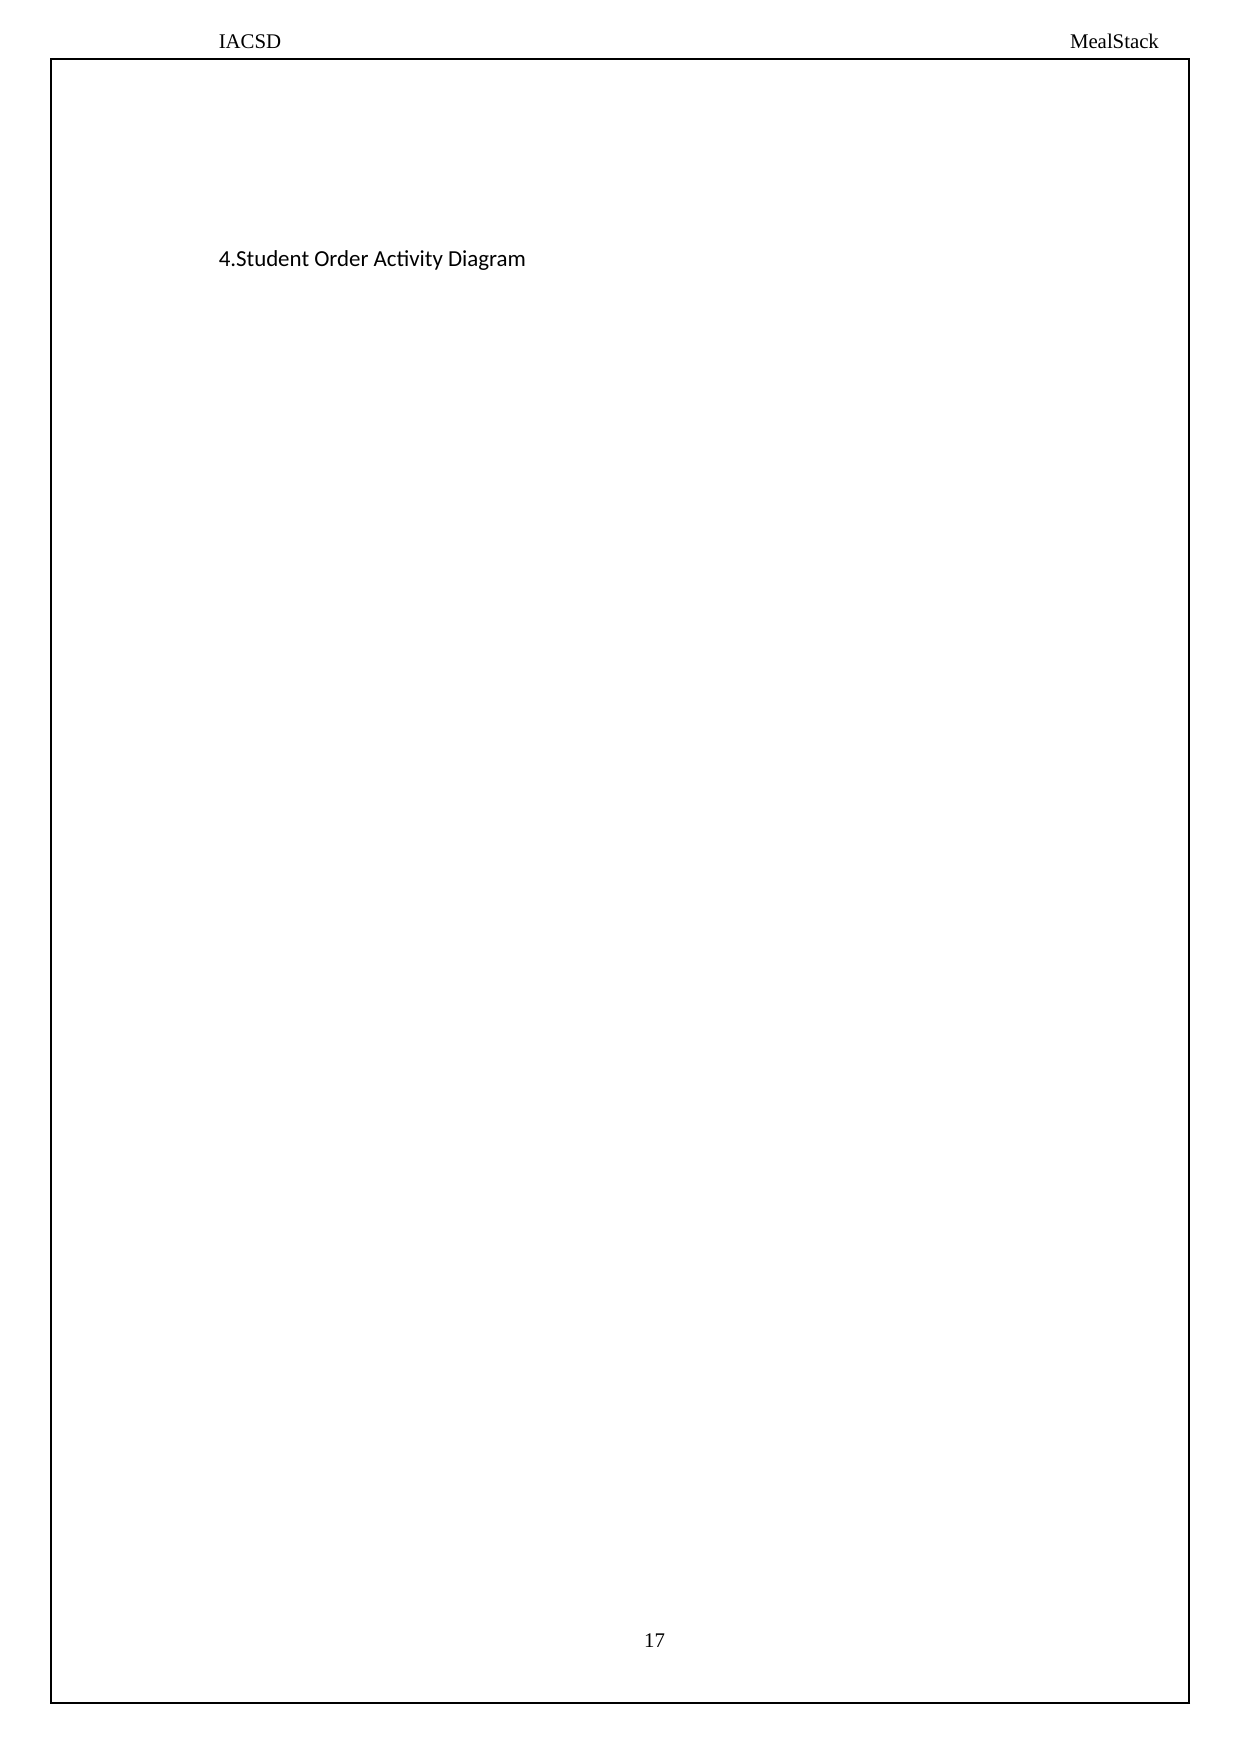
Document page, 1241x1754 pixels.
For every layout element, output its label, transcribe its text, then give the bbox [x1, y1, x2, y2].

text 4.Student Order Activity Diagram [218, 244, 1090, 272]
